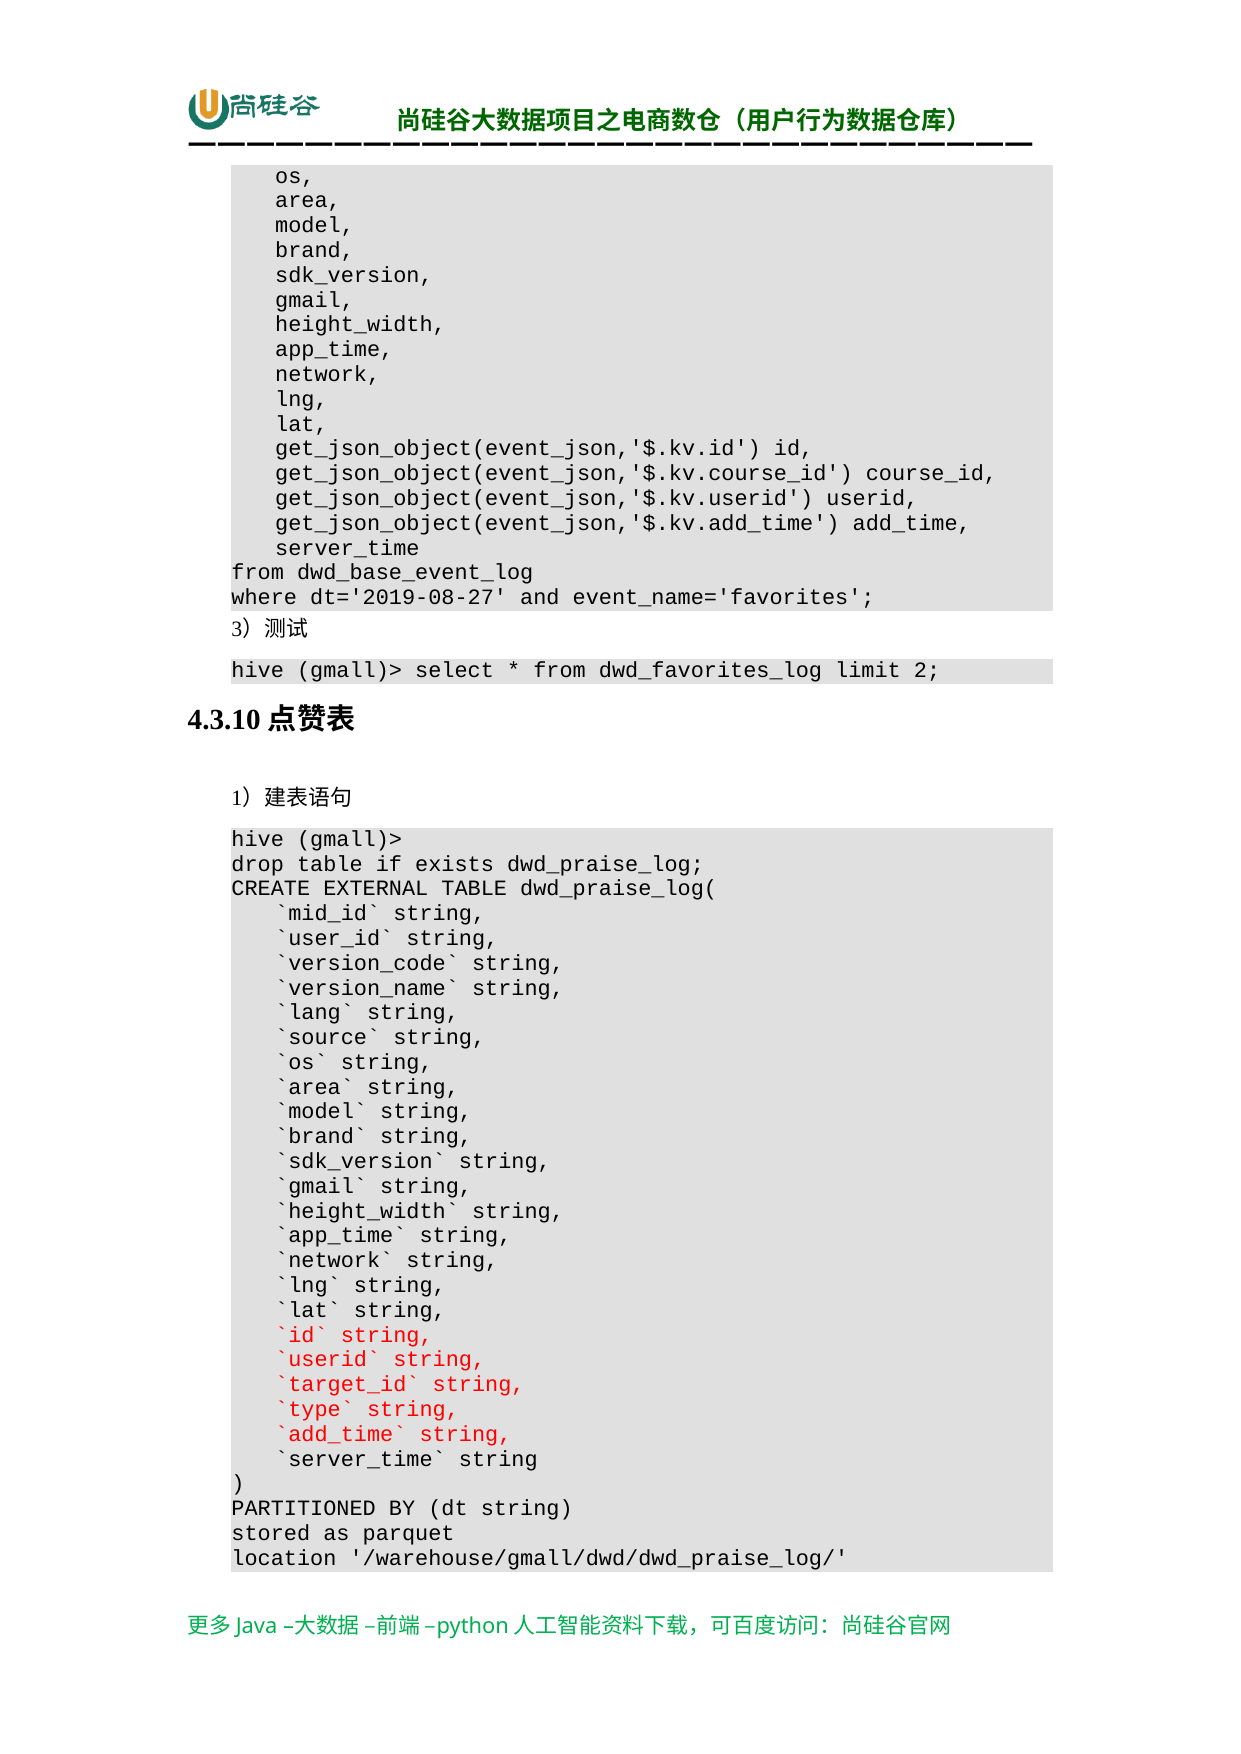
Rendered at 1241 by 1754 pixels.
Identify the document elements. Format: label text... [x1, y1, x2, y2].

text `sdk_version` string, [231, 1150, 1053, 1175]
text CREATE EXTERNAL TABLE dwd_praise_log( [231, 877, 1053, 902]
subtitle 4.3.10 点赞表 [187, 684, 1053, 749]
text lat, [231, 413, 1053, 437]
text from dwd_base_event_log [231, 561, 1053, 586]
text sdk_version, [231, 264, 1053, 289]
text brand, [231, 239, 1053, 264]
text `model` string, [231, 1101, 1053, 1125]
text `version_name` string, [231, 977, 1053, 1001]
text get_json_object(event_json,'$.kv.id') id, [231, 437, 1053, 462]
text location '/warehouse/gmall/dwd/dwd_praise_log/' [231, 1547, 1053, 1572]
text `os` string, [231, 1051, 1053, 1076]
text `version_code` string, [231, 952, 1053, 977]
text network, [231, 363, 1053, 388]
text area, [231, 189, 1053, 214]
text `height_width` string, [231, 1200, 1053, 1224]
text app_time, [231, 338, 1053, 363]
text 3）测试 [187, 611, 1053, 643]
text `area` string, [231, 1076, 1053, 1101]
text PARTITIONED BY (dt string) [231, 1497, 1053, 1522]
text os, [231, 165, 1053, 189]
text server_time [231, 537, 1053, 561]
text `source` string, [231, 1026, 1053, 1051]
text ) [231, 1472, 1053, 1497]
text `gmail` string, [231, 1175, 1053, 1200]
text `user_id` string, [231, 927, 1053, 952]
text lng, [231, 388, 1053, 413]
picture [187, 88, 320, 130]
text gmail, [231, 289, 1053, 313]
text 1）建表语句 [187, 779, 1053, 812]
text `userid` string, [231, 1348, 1053, 1373]
text get_json_object(event_json,'$.kv.course_id') course_id, [231, 462, 1053, 487]
text hive (gmall)> select * from dwd_favorites_log limit 2; [231, 659, 1053, 684]
text `app_time` string, [231, 1224, 1053, 1249]
text stored as parquet [231, 1522, 1053, 1547]
text hive (gmall)> [231, 828, 1053, 853]
text `add_time` string, [231, 1423, 1053, 1448]
text height_width, [231, 313, 1053, 338]
text get_json_object(event_json,'$.kv.add_time') add_time, [231, 512, 1053, 537]
text `lang` string, [231, 1001, 1053, 1026]
text `network` string, [231, 1249, 1053, 1274]
text `brand` string, [231, 1125, 1053, 1150]
text `lat` string, [231, 1299, 1053, 1324]
text drop table if exists dwd_praise_log; [231, 853, 1053, 877]
text where dt='2019-08-27' and event_name='favorites'; [231, 586, 1053, 611]
text `lng` string, [231, 1274, 1053, 1299]
text `target_id` string, [231, 1373, 1053, 1398]
text `id` string, [231, 1324, 1053, 1348]
text `mid_id` string, [231, 902, 1053, 927]
text `server_time` string [231, 1448, 1053, 1472]
text `type` string, [231, 1398, 1053, 1423]
text model, [231, 214, 1053, 239]
text get_json_object(event_json,'$.kv.userid') userid, [231, 487, 1053, 512]
